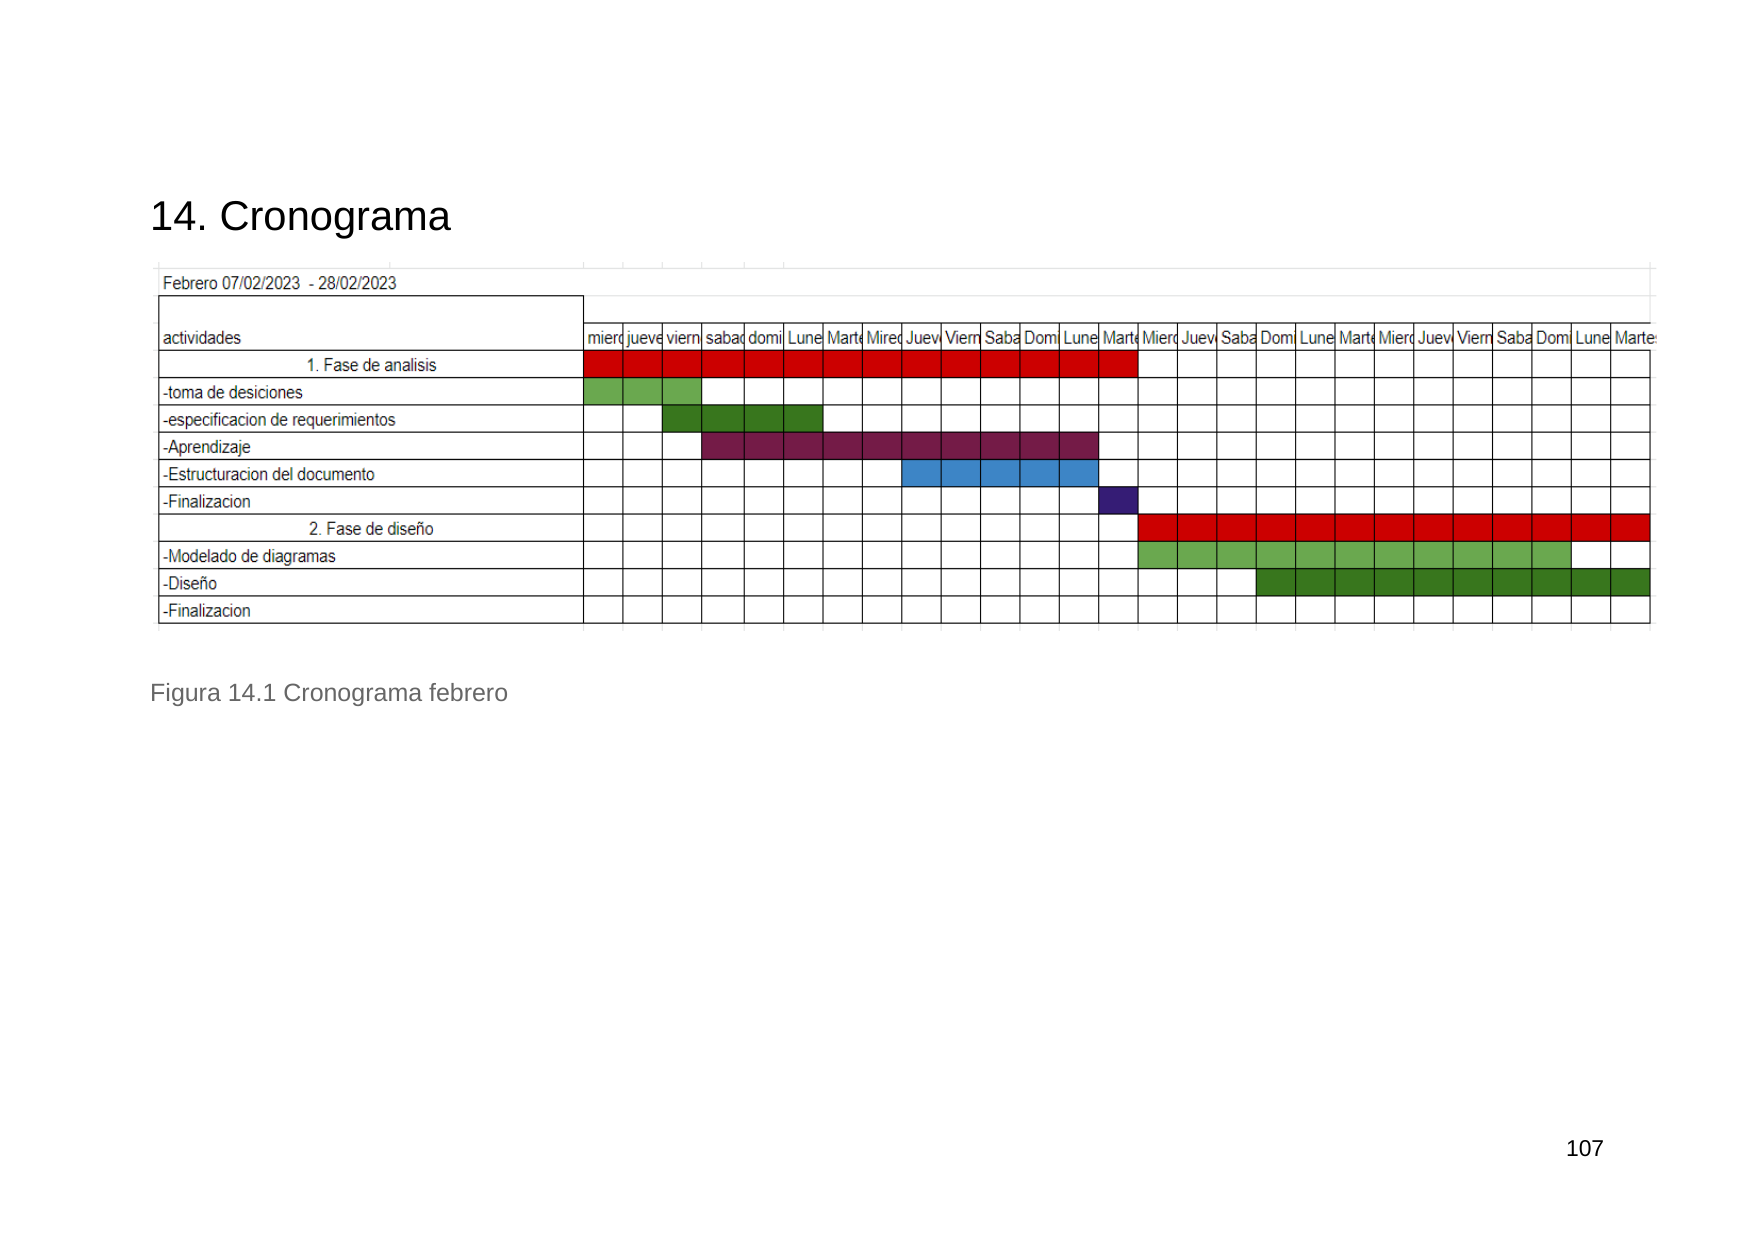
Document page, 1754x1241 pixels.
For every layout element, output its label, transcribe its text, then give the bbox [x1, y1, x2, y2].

subtitle 14. Cronograma [150, 192, 1604, 239]
picture [153, 262, 1657, 631]
